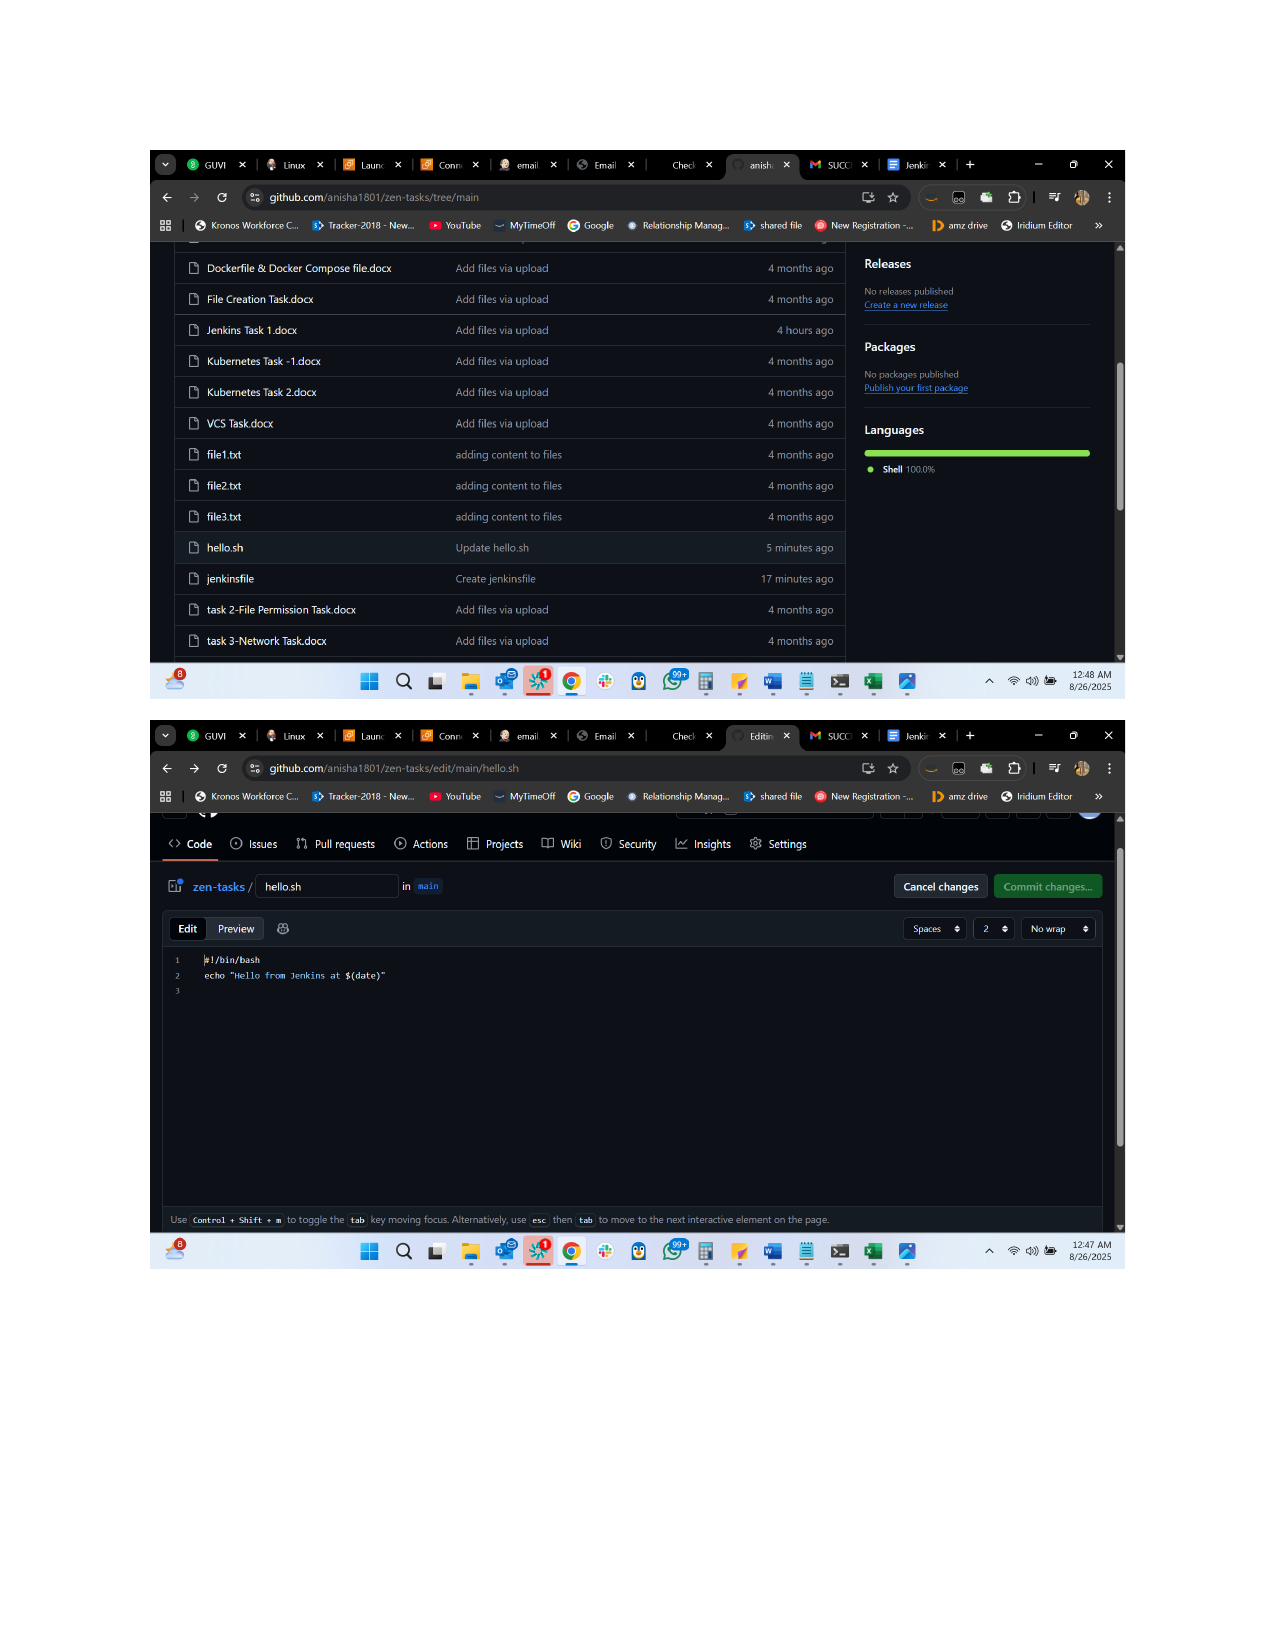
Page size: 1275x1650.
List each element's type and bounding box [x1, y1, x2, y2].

picture [150, 720, 1125, 1269]
picture [150, 150, 1125, 699]
